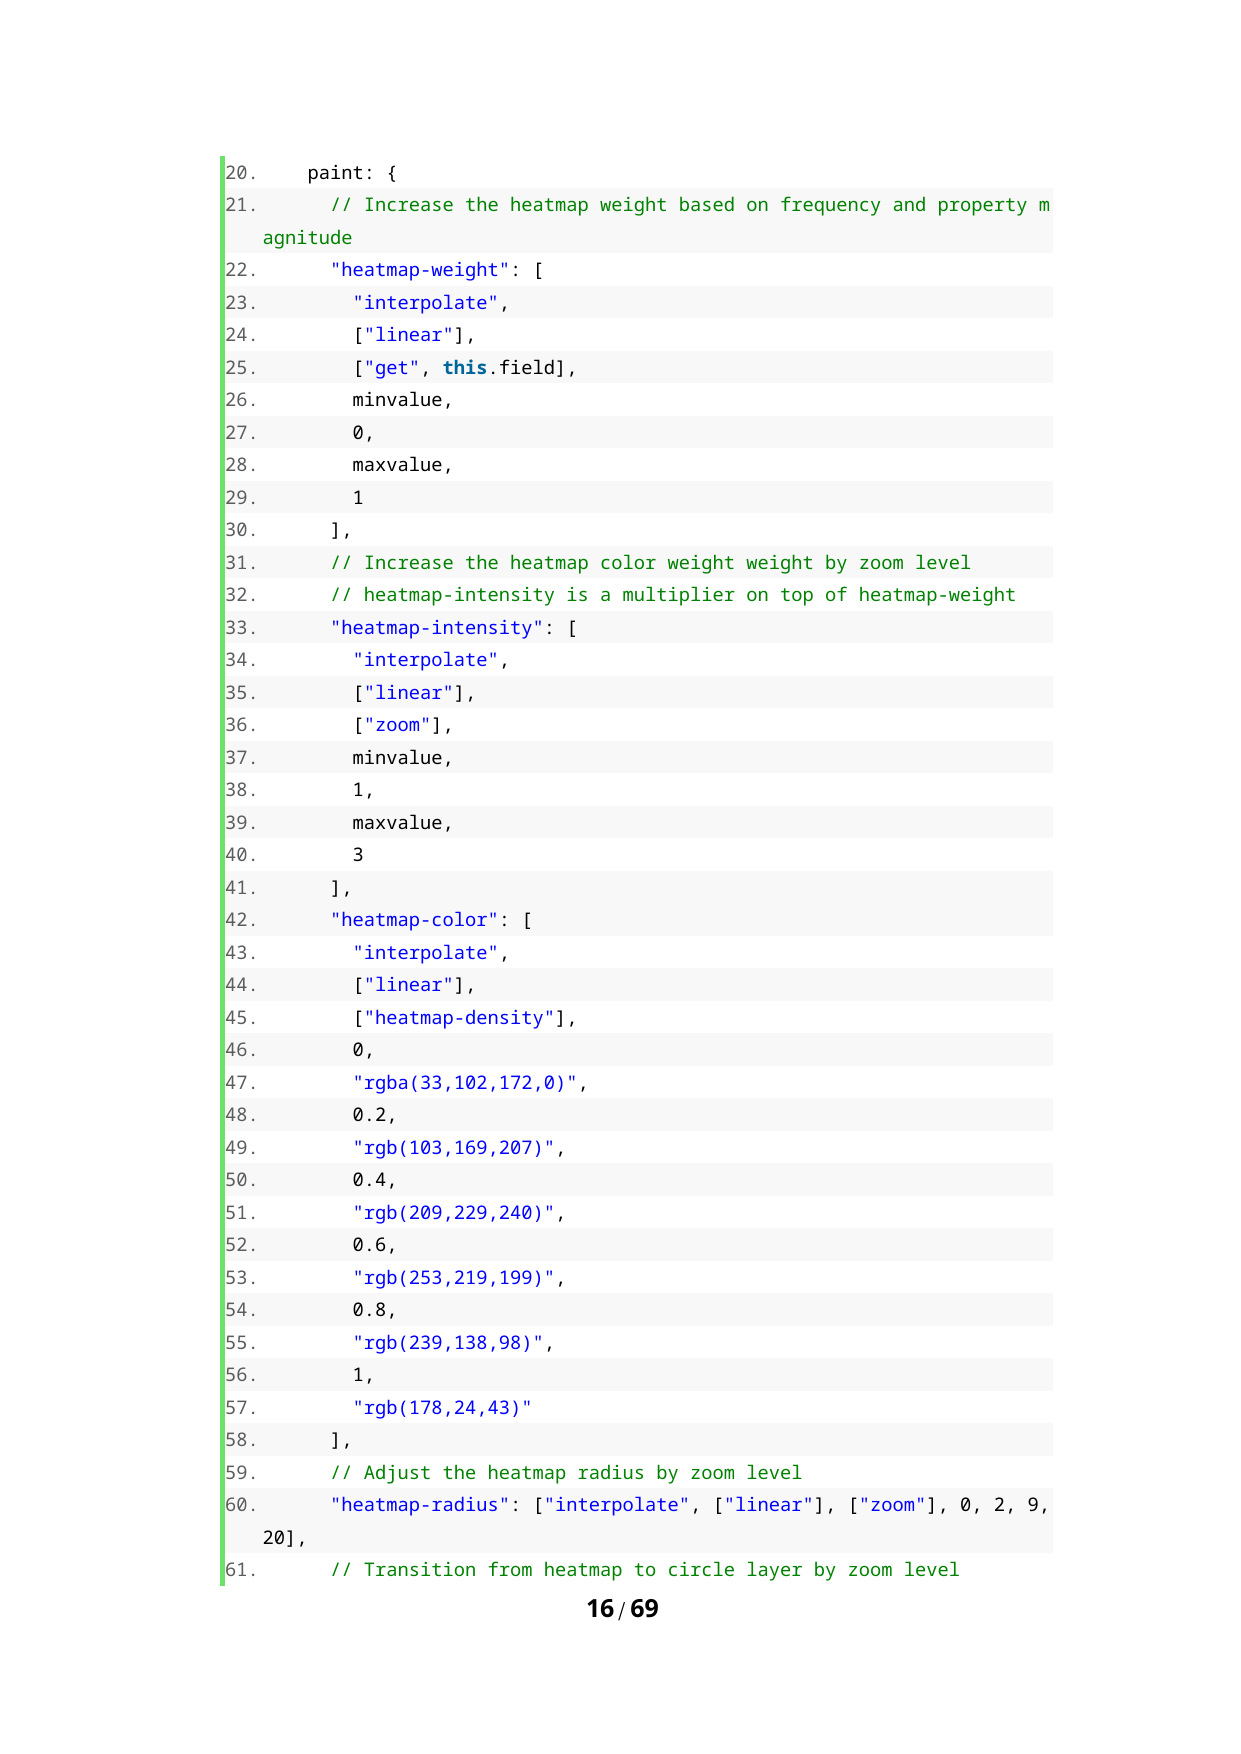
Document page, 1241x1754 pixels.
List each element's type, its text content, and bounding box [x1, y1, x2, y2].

list // Increase the heatmap color weight weight by zoom level [225, 546, 1053, 578]
list ], [225, 871, 1053, 903]
list ["zoom"], [225, 708, 1053, 741]
list 3 [225, 838, 1053, 871]
list minvalue, [225, 383, 1053, 416]
list paint: { [225, 156, 1053, 188]
list 0, [225, 1033, 1053, 1066]
list "interpolate", [225, 643, 1053, 676]
list "rgb(253,219,199)", [225, 1261, 1053, 1293]
list maxvalue, [225, 448, 1053, 481]
list 0.8, [225, 1293, 1053, 1326]
list "rgb(239,138,98)", [225, 1326, 1053, 1358]
list "heatmap-radius": ["interpolate", ["linear"], ["zoom"], 0, 2, 9, 20], [225, 1488, 1053, 1553]
list "interpolate", [225, 936, 1053, 968]
list "rgb(178,24,43)" [225, 1391, 1053, 1423]
list "rgba(33,102,172,0)", [225, 1066, 1053, 1098]
list // Adjust the heatmap radius by zoom level [225, 1456, 1053, 1488]
list // Increase the heatmap weight based on frequency and property magnitude [225, 188, 1053, 253]
list ], [225, 513, 1053, 546]
list maxvalue, [225, 806, 1053, 838]
list "heatmap-weight": [ [225, 253, 1053, 286]
list minvalue, [225, 741, 1053, 773]
list 0.6, [225, 1228, 1053, 1261]
list "rgb(103,169,207)", [225, 1131, 1053, 1163]
list ["linear"], [225, 676, 1053, 708]
list 1, [225, 773, 1053, 806]
list 0, [225, 416, 1053, 448]
list 0.4, [225, 1163, 1053, 1196]
list "heatmap-color": [ [225, 903, 1053, 936]
list ["linear"], [225, 968, 1053, 1001]
list 1 [225, 481, 1053, 513]
list ["get", this.field], [225, 351, 1053, 383]
list // heatmap-intensity is a multiplier on top of heatmap-weight [225, 578, 1053, 611]
list // Transition from heatmap to circle layer by zoom level [225, 1553, 1053, 1586]
list ["heatmap-density"], [225, 1001, 1053, 1033]
list ], [225, 1423, 1053, 1456]
list "interpolate", [225, 286, 1053, 318]
list "rgb(209,229,240)", [225, 1196, 1053, 1228]
list 1, [225, 1358, 1053, 1391]
list 0.2, [225, 1098, 1053, 1131]
list "heatmap-intensity": [ [225, 611, 1053, 643]
list ["linear"], [225, 318, 1053, 351]
